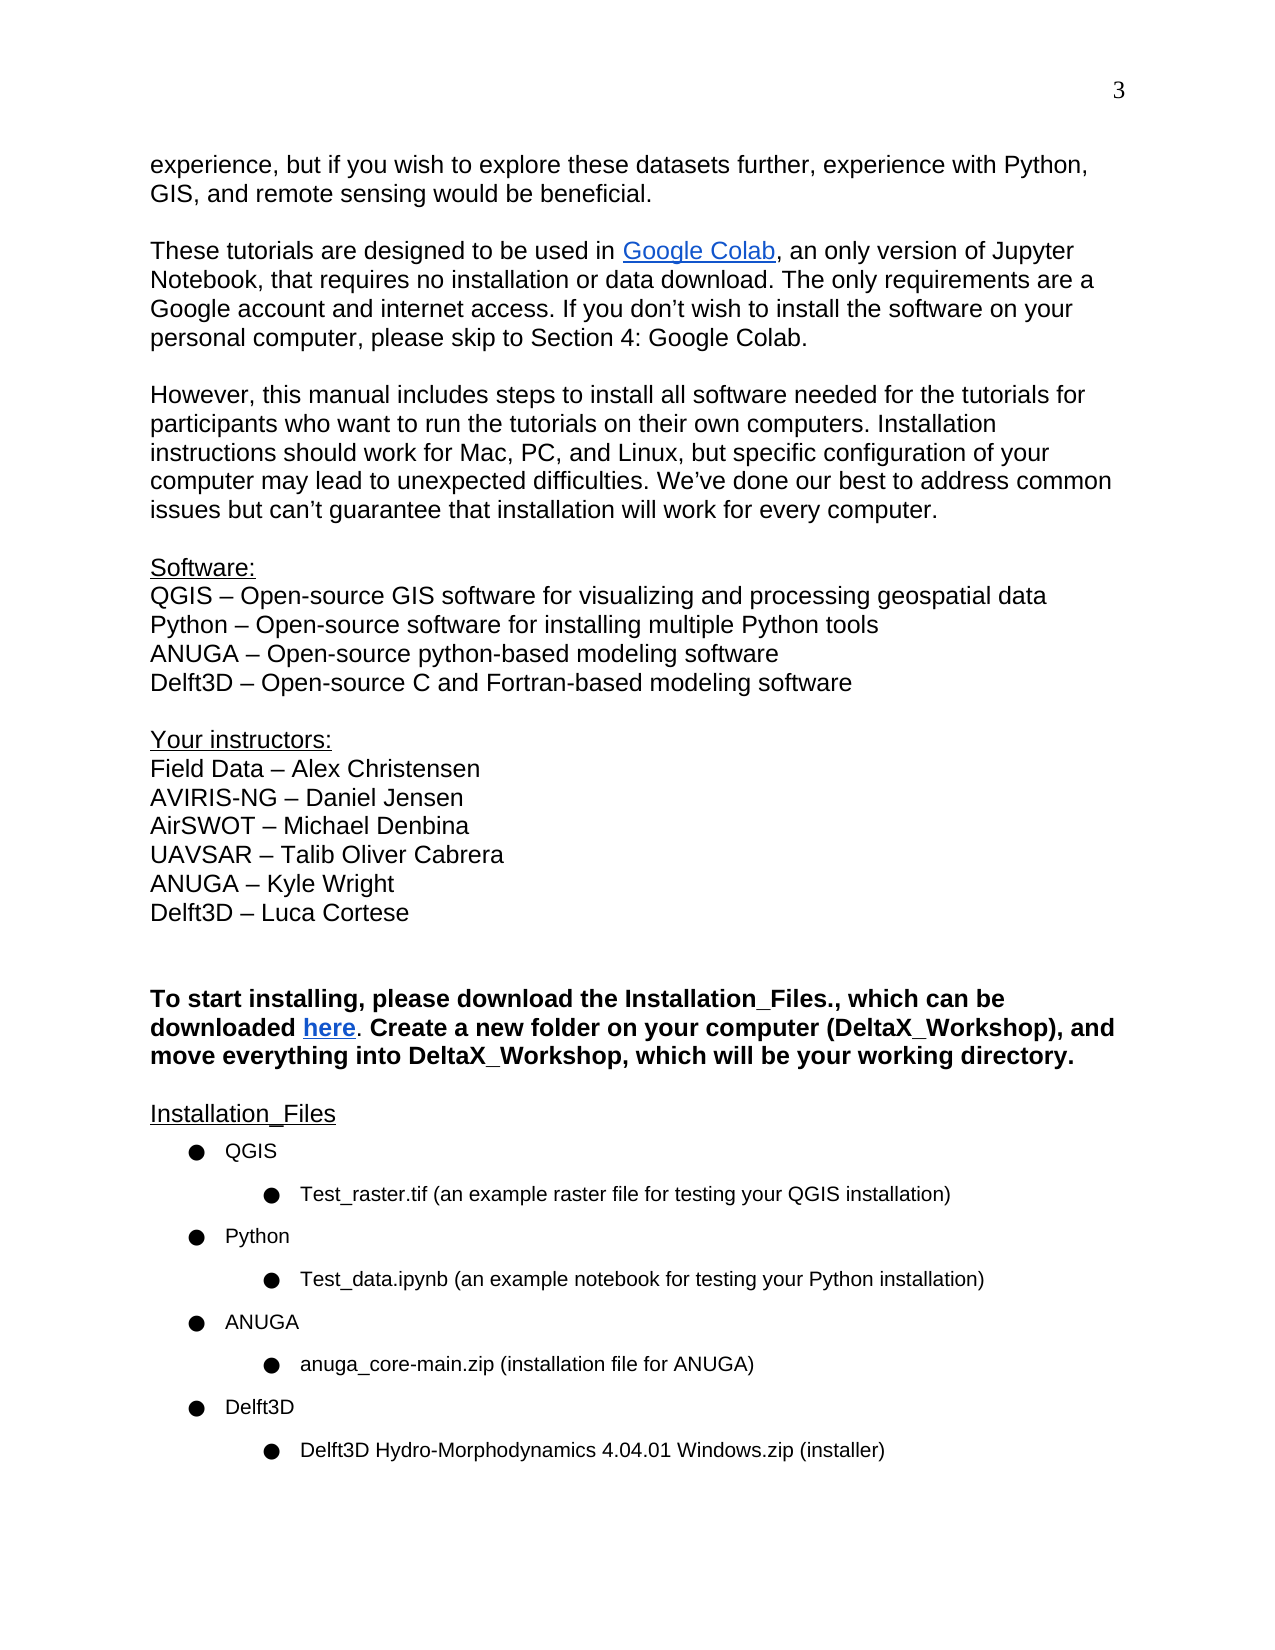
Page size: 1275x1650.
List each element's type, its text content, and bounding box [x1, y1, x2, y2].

text To start installing, please download the Installation_Files., which can be downloaded here. Create a new folder on your computer (DeltaX_Workshop), and move everything into DeltaX_Workshop, which will be your working directory. [150, 984, 1125, 1070]
list Delft3D Hydro-Morphodynamics 4.04.01 Windows.zip (installer) [262, 1426, 1125, 1469]
text Delft3D – Open-source C and Fortran-based modeling software [150, 667, 1125, 696]
list Test_data.ipynb (an example notebook for testing your Python installation) [262, 1256, 1125, 1298]
text Software: [150, 552, 1125, 581]
text AVIRIS-NG – Daniel Jensen [150, 782, 1125, 811]
text AirSWOT – Michael Denbina [150, 811, 1125, 840]
list ANUGA [187, 1298, 1125, 1341]
text Your instructors: [150, 725, 1125, 754]
text QGIS – Open-source GIS software for visualizing and processing geospatial data [150, 581, 1125, 610]
list Python [187, 1213, 1125, 1256]
list Test_raster.tif (an example raster file for testing your QGIS installation) [262, 1170, 1125, 1213]
text ANUGA – Kyle Wright [150, 869, 1125, 897]
text Delft3D – Luca Cortese [150, 897, 1125, 926]
list anuga_core-main.zip (installation file for ANUGA) [262, 1341, 1125, 1384]
text However, this manual includes steps to install all software needed for the tutorials for participants who want to run the tutorials on their own computers. Installation instructions should work for Mac, PC, and Linux, but specific configuration of your computer may lead to unexpected difficulties. We’ve done our best to address common issues but can’t guarantee that installation will work for every computer. [150, 380, 1125, 524]
text These tutorials are designed to be used in Google Colab, an only version of Jupyter Notebook, that requires no installation or data download. The only requirements are a Google account and internet access. If you don’t wish to install the software on your personal computer, please skip to Section 4: Google Colab. [150, 236, 1125, 351]
text UAVSAR – Talib Oliver Cabrera [150, 840, 1125, 869]
text ANUGA – Open-source python-based modeling software [150, 639, 1125, 667]
text Python – Open-source software for installing multiple Python tools [150, 610, 1125, 639]
text Installation_Files [150, 1099, 1125, 1127]
list Delft3D [187, 1384, 1125, 1426]
text Field Data – Alex Christensen [150, 754, 1125, 782]
list QGIS [187, 1127, 1125, 1170]
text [150, 150, 1125, 207]
